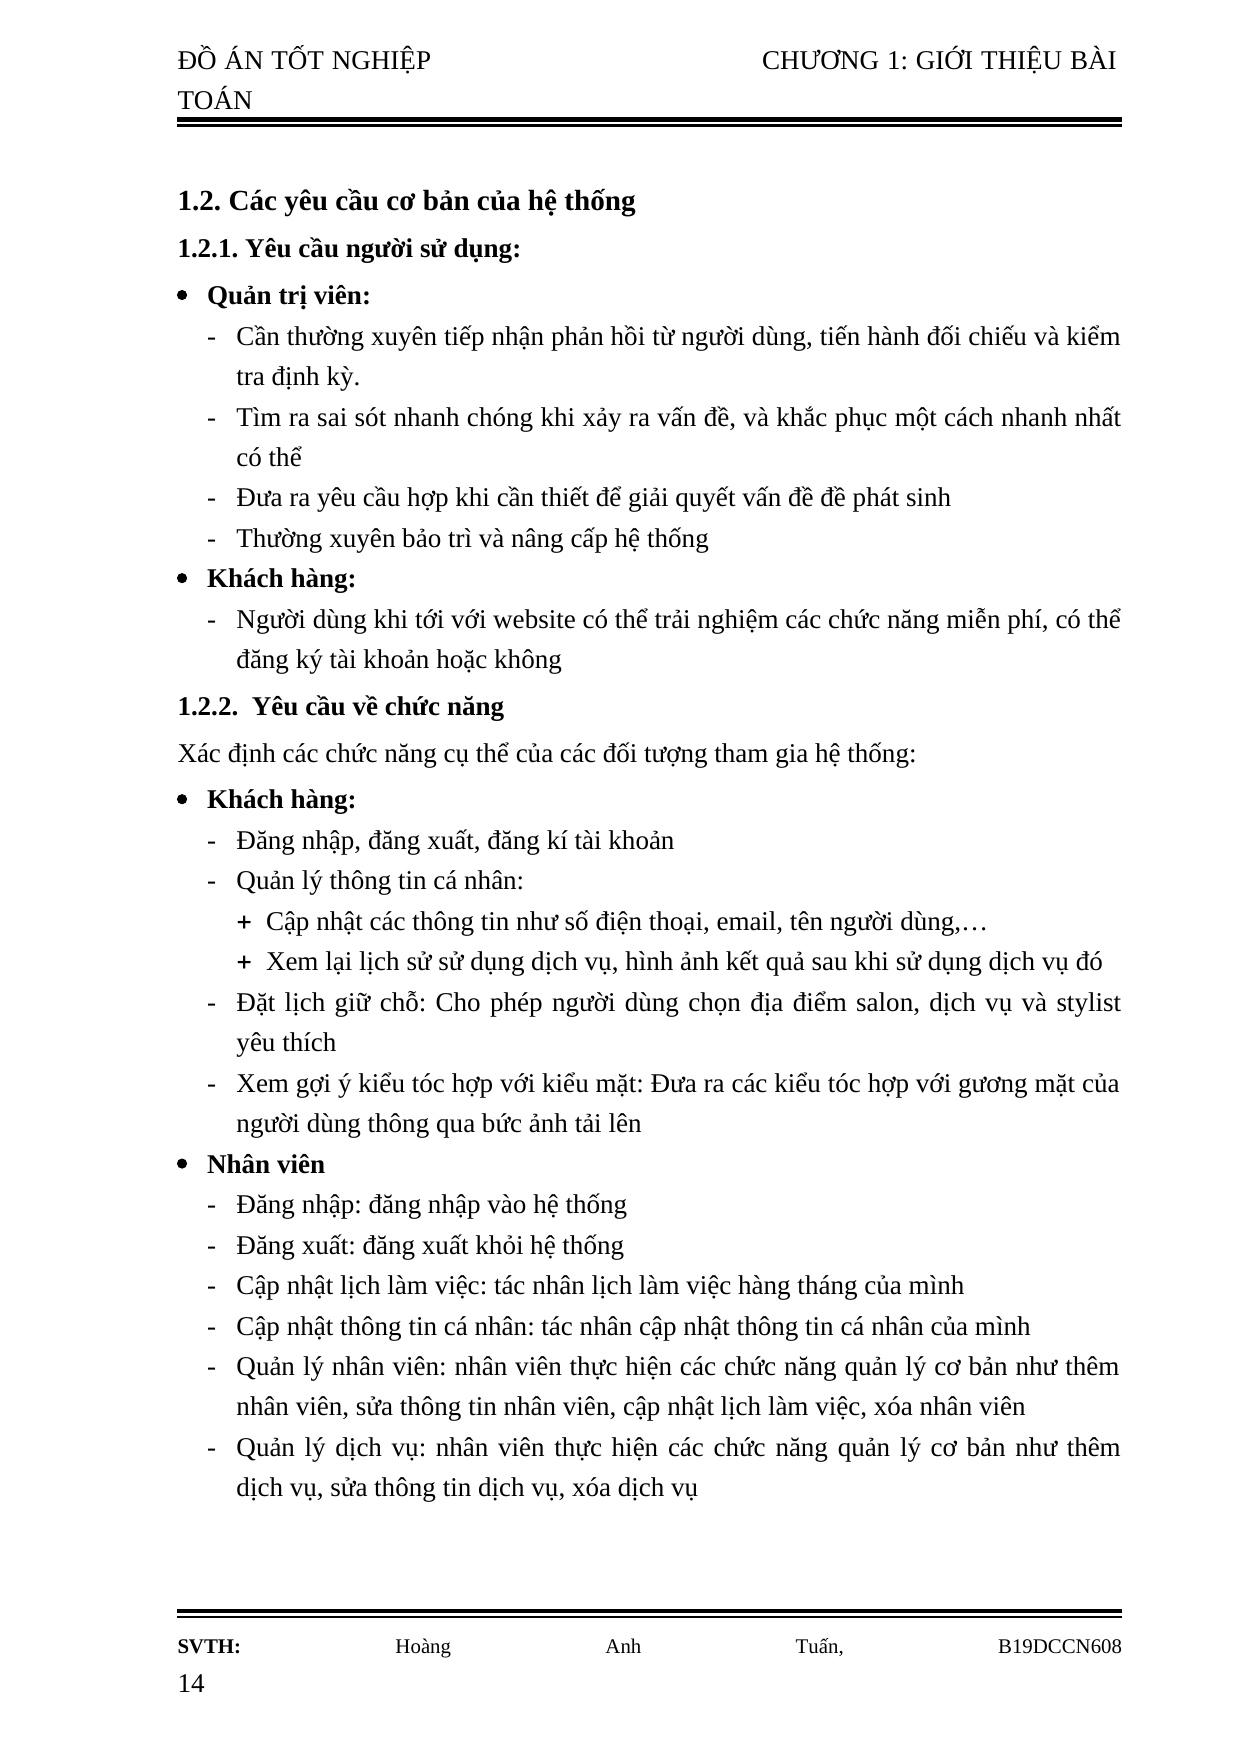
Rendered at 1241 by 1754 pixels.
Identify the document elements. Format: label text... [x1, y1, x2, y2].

list Khách hàng: [177, 783, 1122, 815]
text Xác định các chức năng cụ thể của các đối tượng tham gia hệ thống: [177, 737, 1122, 768]
list Đăng xuất: đăng xuất khỏi hệ thống [207, 1229, 1122, 1260]
list Đăng nhập: đăng nhập vào hệ thống [207, 1188, 1122, 1219]
list Tìm ra sai sót nhanh chóng khi xảy ra vấn đề, và khắc phục một cách nhanh nhất có thể [207, 401, 1122, 472]
list Quản trị viên: [177, 279, 1122, 311]
list Xem lại lịch sử sử dụng dịch vụ, hình ảnh kết quả sau khi sử dụng dịch vụ đó [236, 946, 1122, 977]
list Đặt lịch giữ chỗ: Cho phép người dùng chọn địa điểm salon, dịch vụ và stylist yêu thích [207, 986, 1122, 1058]
list Quản lý nhân viên: nhân viên thực hiện các chức năng quản lý cơ bản như thêm nhân viên, sửa thông tin nhân viên, cập nhật lịch làm việc, xóa nhân viên [207, 1350, 1122, 1422]
list Nhân viên [177, 1148, 1122, 1179]
list Đưa ra yêu cầu hợp khi cần thiết để giải quyết vấn đề đề phát sinh [207, 482, 1122, 513]
text 1.2.2. Yêu cầu về chức năng [177, 690, 1122, 721]
list Quản lý dịch vụ: nhân viên thực hiện các chức năng quản lý cơ bản như thêm dịch vụ, sửa thông tin dịch vụ, xóa dịch vụ [207, 1431, 1122, 1502]
list Người dùng khi tới với website có thể trải nghiệm các chức năng miễn phí, có thể đăng ký tài khoản hoặc không [207, 603, 1122, 674]
list Khách hàng: [177, 562, 1122, 594]
text 1.2. Các yêu cầu cơ bản của hệ thống [177, 183, 1122, 216]
text 1.2.1. Yêu cầu người sử dụng: [177, 233, 1122, 264]
list Cập nhật các thông tin như số điện thoại, email, tên người dùng,… [236, 905, 1122, 936]
list Xem gợi ý kiểu tóc hợp với kiểu mặt: Đưa ra các kiểu tóc hợp với gương mặt của người dùng thông qua bức ảnh tải lên [207, 1067, 1122, 1138]
list Cập nhật lịch làm việc: tác nhân lịch làm việc hàng tháng của mình [207, 1269, 1122, 1300]
list Đăng nhập, đăng xuất, đăng kí tài khoản [207, 824, 1122, 855]
list Cần thường xuyên tiếp nhận phản hồi từ người dùng, tiến hành đối chiếu và kiểm tra định kỳ. [207, 320, 1122, 391]
list Cập nhật thông tin cá nhân: tác nhân cập nhật thông tin cá nhân của mình [207, 1310, 1122, 1341]
list Thường xuyên bảo trì và nâng cấp hệ thống [207, 522, 1122, 553]
list Quản lý thông tin cá nhân: [207, 864, 1122, 896]
